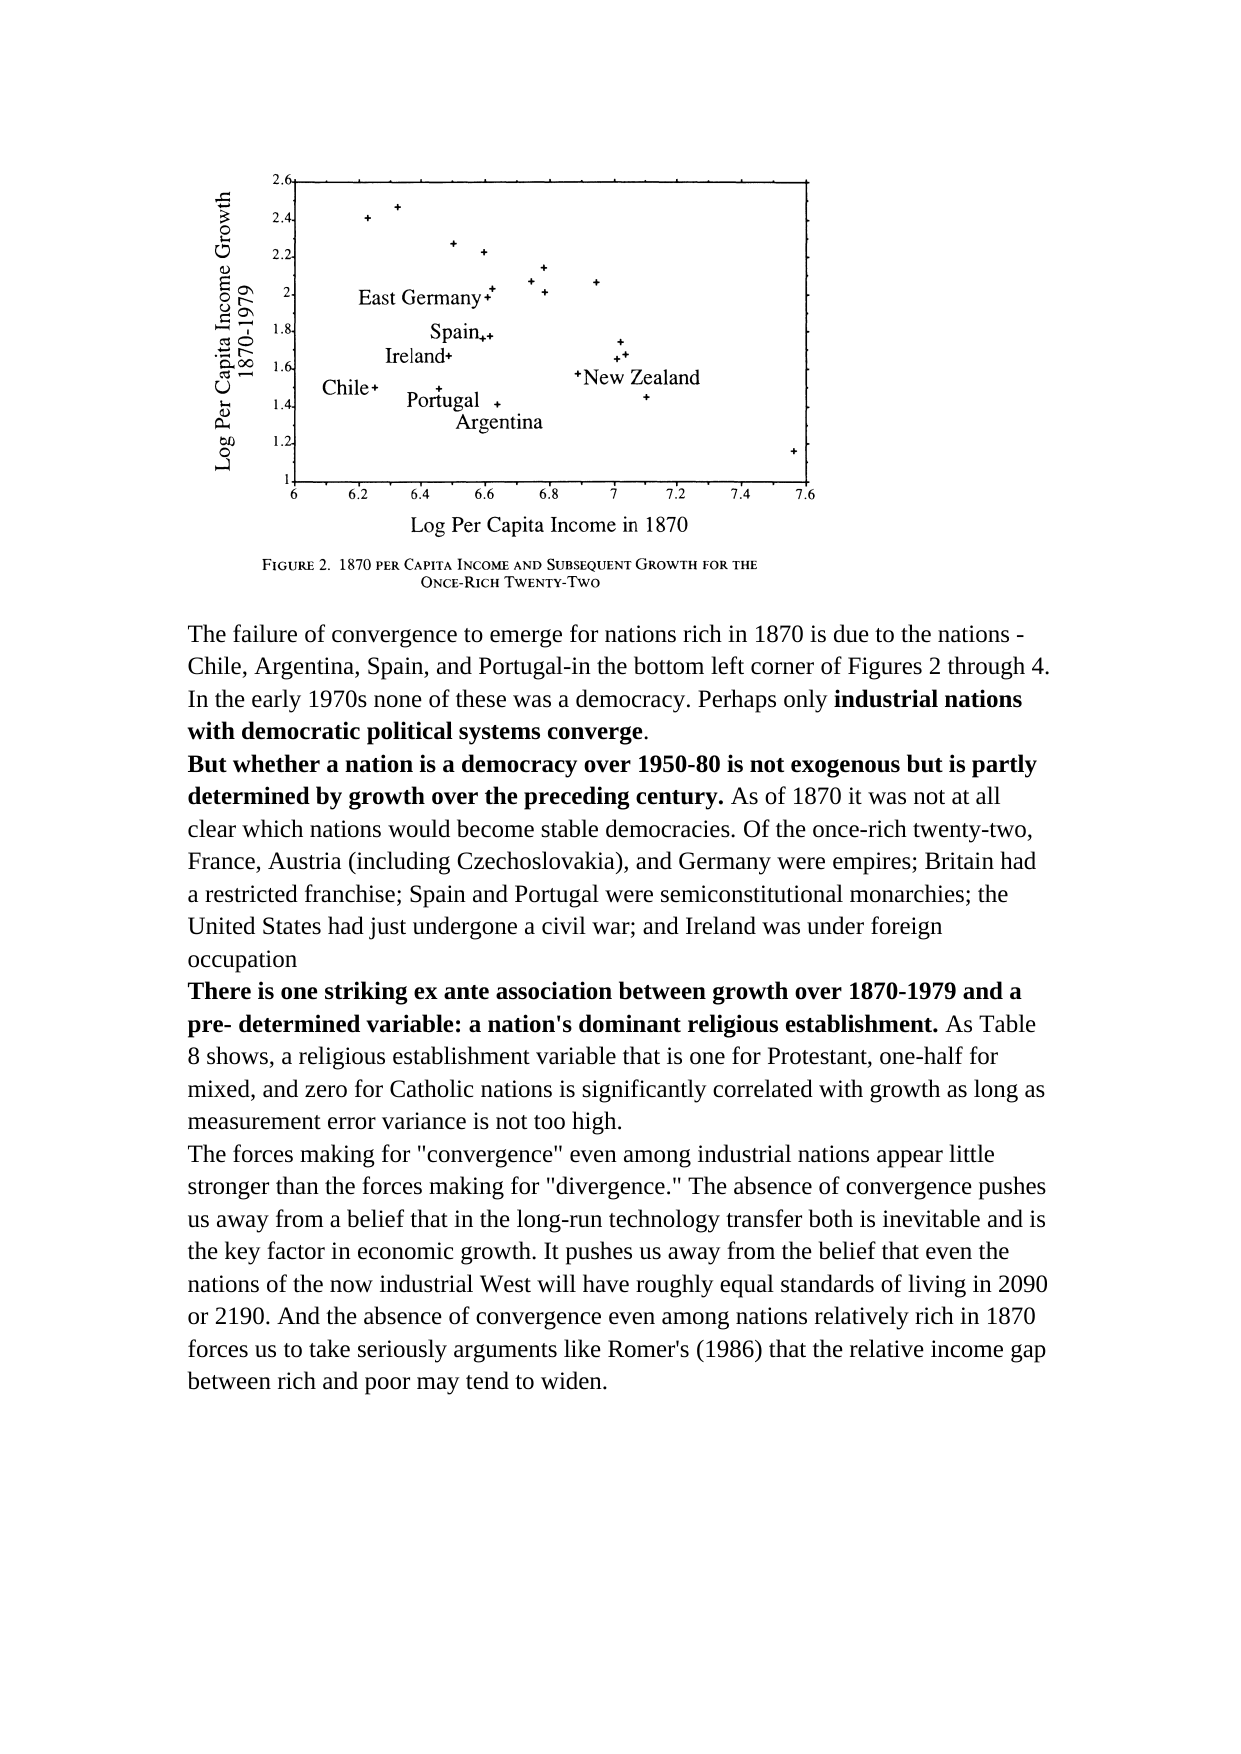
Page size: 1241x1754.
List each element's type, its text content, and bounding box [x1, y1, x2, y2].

text The failure of convergence to emerge for nations rich in 1870 is due to the nations -Chile, Argentina, Spain, and Portugal-in the bottom left corner of Figures 2 through 4. In the early 1970s none of these was a democracy. Perhaps only industrial nations with democratic political systems converge. [187, 617, 1053, 747]
picture [187, 162, 860, 593]
text There is one striking ex ante association between growth over 1870-1979 and a pre- determined variable: a nation's dominant religious establishment. As Table 8 shows, a religious establishment variable that is one for Protestant, one-half for mixed, and zero for Catholic nations is significantly correlated with growth as long as measurement error variance is not too high. [187, 974, 1053, 1137]
text But whether a nation is a democracy over 1950-80 is not exogenous but is partly determined by growth over the preceding century. As of 1870 it was not at all clear which nations would become stable democracies. Of the once-rich twenty-two, France, Austria (including Czechoslovakia), and Germany were empires; Britain had a restricted franchise; Spain and Portugal were semiconstitutional monarchies; the United States had just undergone a civil war; and Ireland was under foreign occupation [187, 747, 1053, 974]
text The forces making for "convergence" even among industrial nations appear little stronger than the forces making for "divergence." The absence of convergence pushes us away from a belief that in the long-run technology transfer both is inevitable and is the key factor in economic growth. It pushes us away from the belief that even the nations of the now industrial West will have roughly equal standards of living in 2090 or 2190. And the absence of convergence even among nations relatively rich in 1870 forces us to take seriously arguments like Romer's (1986) that the relative income gap between rich and poor may tend to widen. [187, 1137, 1053, 1397]
